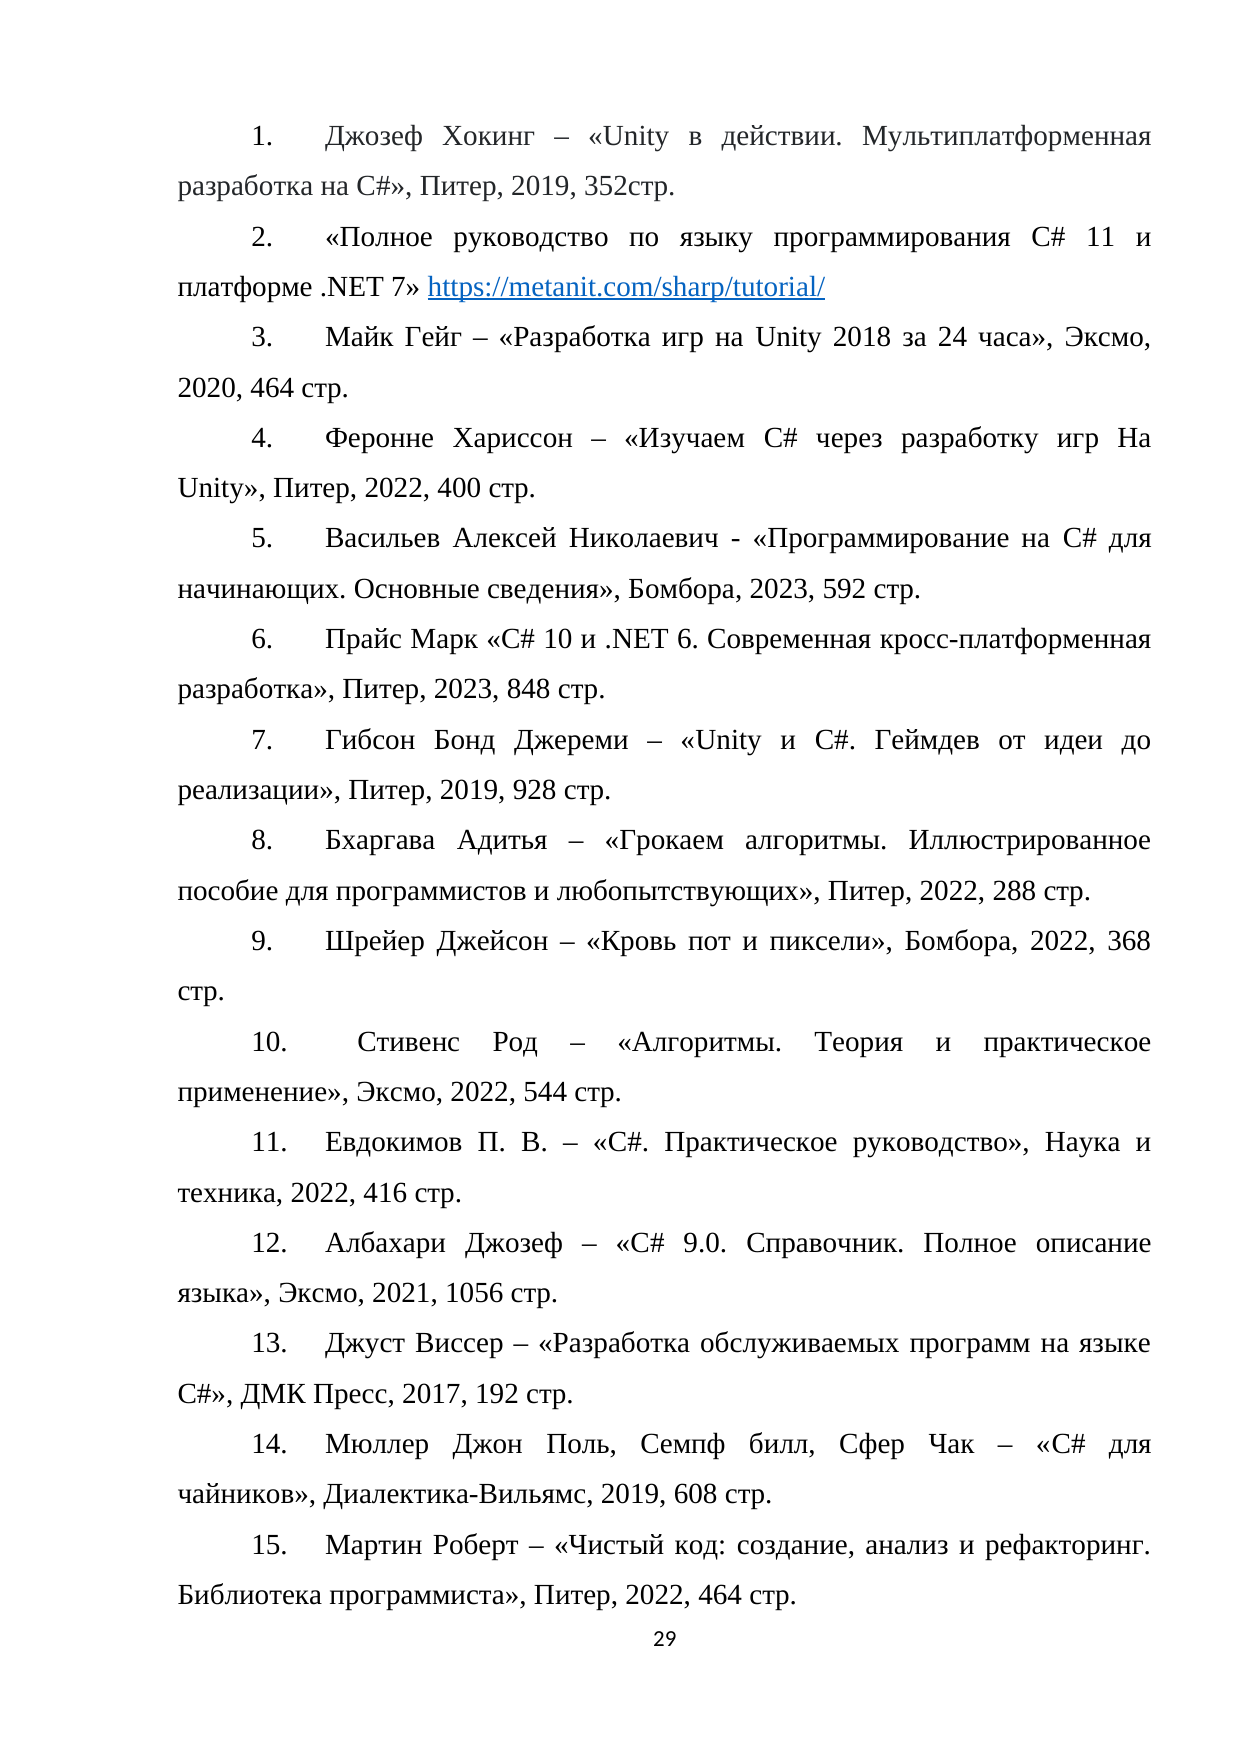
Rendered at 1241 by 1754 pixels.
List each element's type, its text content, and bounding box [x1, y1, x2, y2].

list Шрейер Джейсон – «Кровь пот и пиксели», Бомбора, 2022, 368 стр. [177, 923, 1152, 1007]
list Бхаргава Адитья – «Грокаем алгоритмы. Иллюстрированное пособие для программистов и любопытствующих», Питер, 2022, 288 стр. [177, 822, 1152, 906]
list Прайс Марк «C# 10 и .NET 6. Современная кросс-платформенная разработка», Питер, 2023, 848 стр. [177, 621, 1152, 705]
list Джуст Виссер – «Разработка обслуживаемых программ на языке C#», ДМК Пресс, 2017, 192 стр. [177, 1326, 1152, 1409]
list Феронне Хариссон – «Изучаем C# через разработку игр На Unity», Питер, 2022, 400 стр. [177, 420, 1152, 504]
list Васильев Алексей Николаевич - «Программирование на C# для начинающих. Основные сведения», Бомбора, 2023, 592 стр. [177, 521, 1152, 604]
list Гибсон Бонд Джереми – «Unity и C#. Геймдев от идеи до реализации», Питер, 2019, 928 стр. [177, 722, 1152, 806]
list Мюллер Джон Поль, Семпф билл, Сфер Чак – «C# для чайников», Диалектика-Вильямс, 2019, 608 стр. [177, 1426, 1152, 1510]
list Майк Гейг – «Разработка игр на Unity 2018 за 24 часа», Эксмо, 2020, 464 стр. [177, 319, 1152, 403]
list Евдокимов П. В. – «C#. Практическое руководство», Наука и техника, 2022, 416 стр. [177, 1124, 1152, 1208]
list Албахари Джозеф – «C# 9.0. Справочник. Полное описание языка», Эксмо, 2021, 1056 стр. [177, 1225, 1152, 1309]
list «Полное руководство по языку программирования С# 11 и платформе .NET 7» https://metanit.com/sharp/tutorial/ [177, 219, 1152, 303]
list Стивенс Род – «Алгоритмы. Теория и практическое применение», Эксмо, 2022, 544 стр. [177, 1024, 1152, 1108]
list Мартин Роберт – «Чистый код: создание, анализ и рефакторинг. Библиотека программиста», Питер, 2022, 464 стр. [177, 1527, 1152, 1611]
list Джозеф Хокинг – «Unity в действии. Мультиплатформенная разработка на C#», Питер, 2019, 352стр. [177, 118, 1152, 202]
